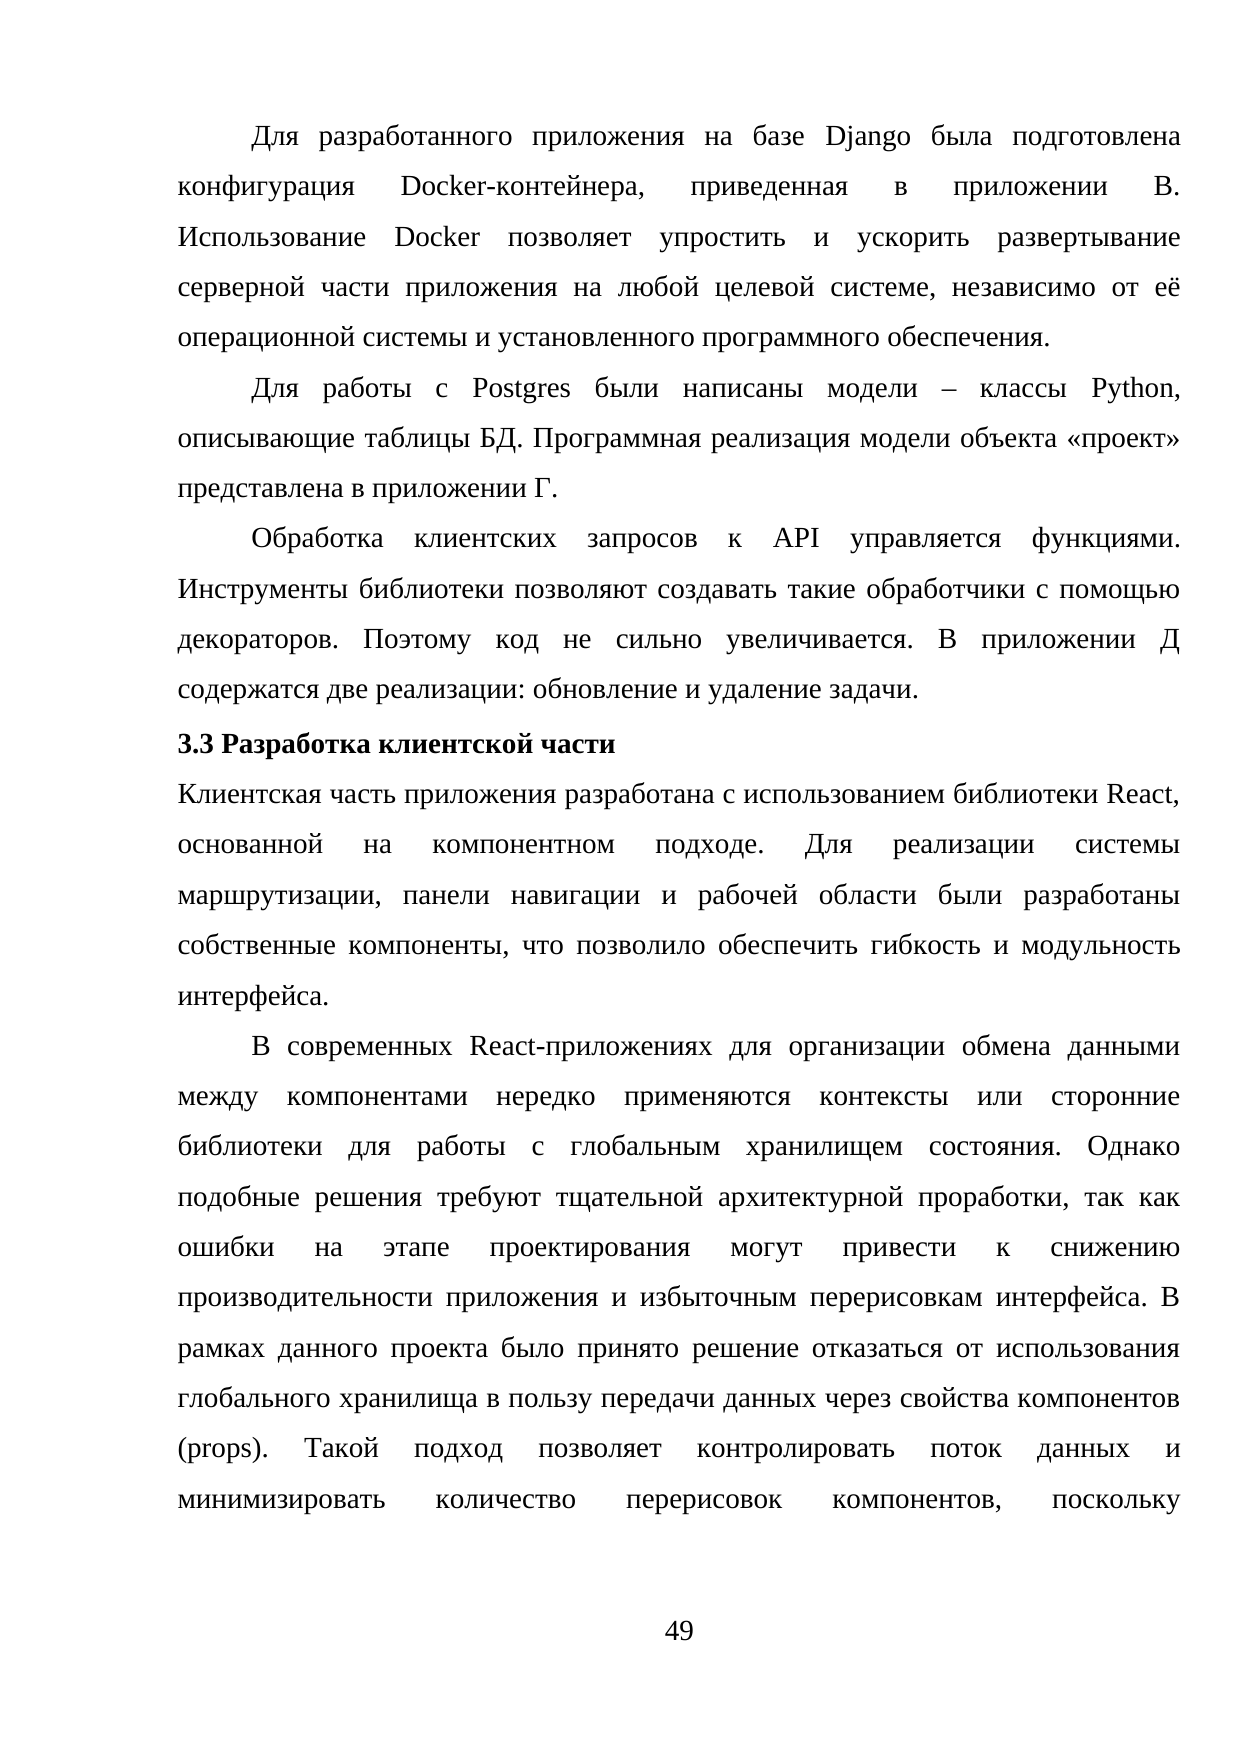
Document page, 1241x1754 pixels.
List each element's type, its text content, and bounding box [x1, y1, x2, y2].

text Для работы с Postgres были написаны модели – классы Python, описывающие таблицы БД. Программная реализация модели объекта «проект» представлена в приложении Г. [177, 370, 1181, 504]
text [177, 1028, 1181, 1514]
text Обработка клиентских запросов к API управляется функциями. Инструменты библиотеки позволяют создавать такие обработчики с помощью декораторов. Поэтому код не сильно увеличивается. В приложении Д содержатся две реализации: обновление и удаление задачи. [177, 521, 1181, 705]
text Для разработанного приложения на базе Django была подготовлена конфигурация Docker-контейнера, приведенная в приложении В. Использование Docker позволяет упростить и ускорить развертывание серверной части приложения на любой целевой системе, независимо от её операционной системы и установленного программного обеспечения. [177, 118, 1181, 353]
text Клиентская часть приложения разработана с использованием библиотеки React, основанной на компонентном подходе. Для реализации системы маршрутизации, панели навигации и рабочей области были разработаны собственные компоненты, что позволило обеспечить гибкость и модульность интерфейса. [177, 776, 1181, 1011]
subtitle 3.3 Разработка клиентской части [177, 726, 1181, 759]
